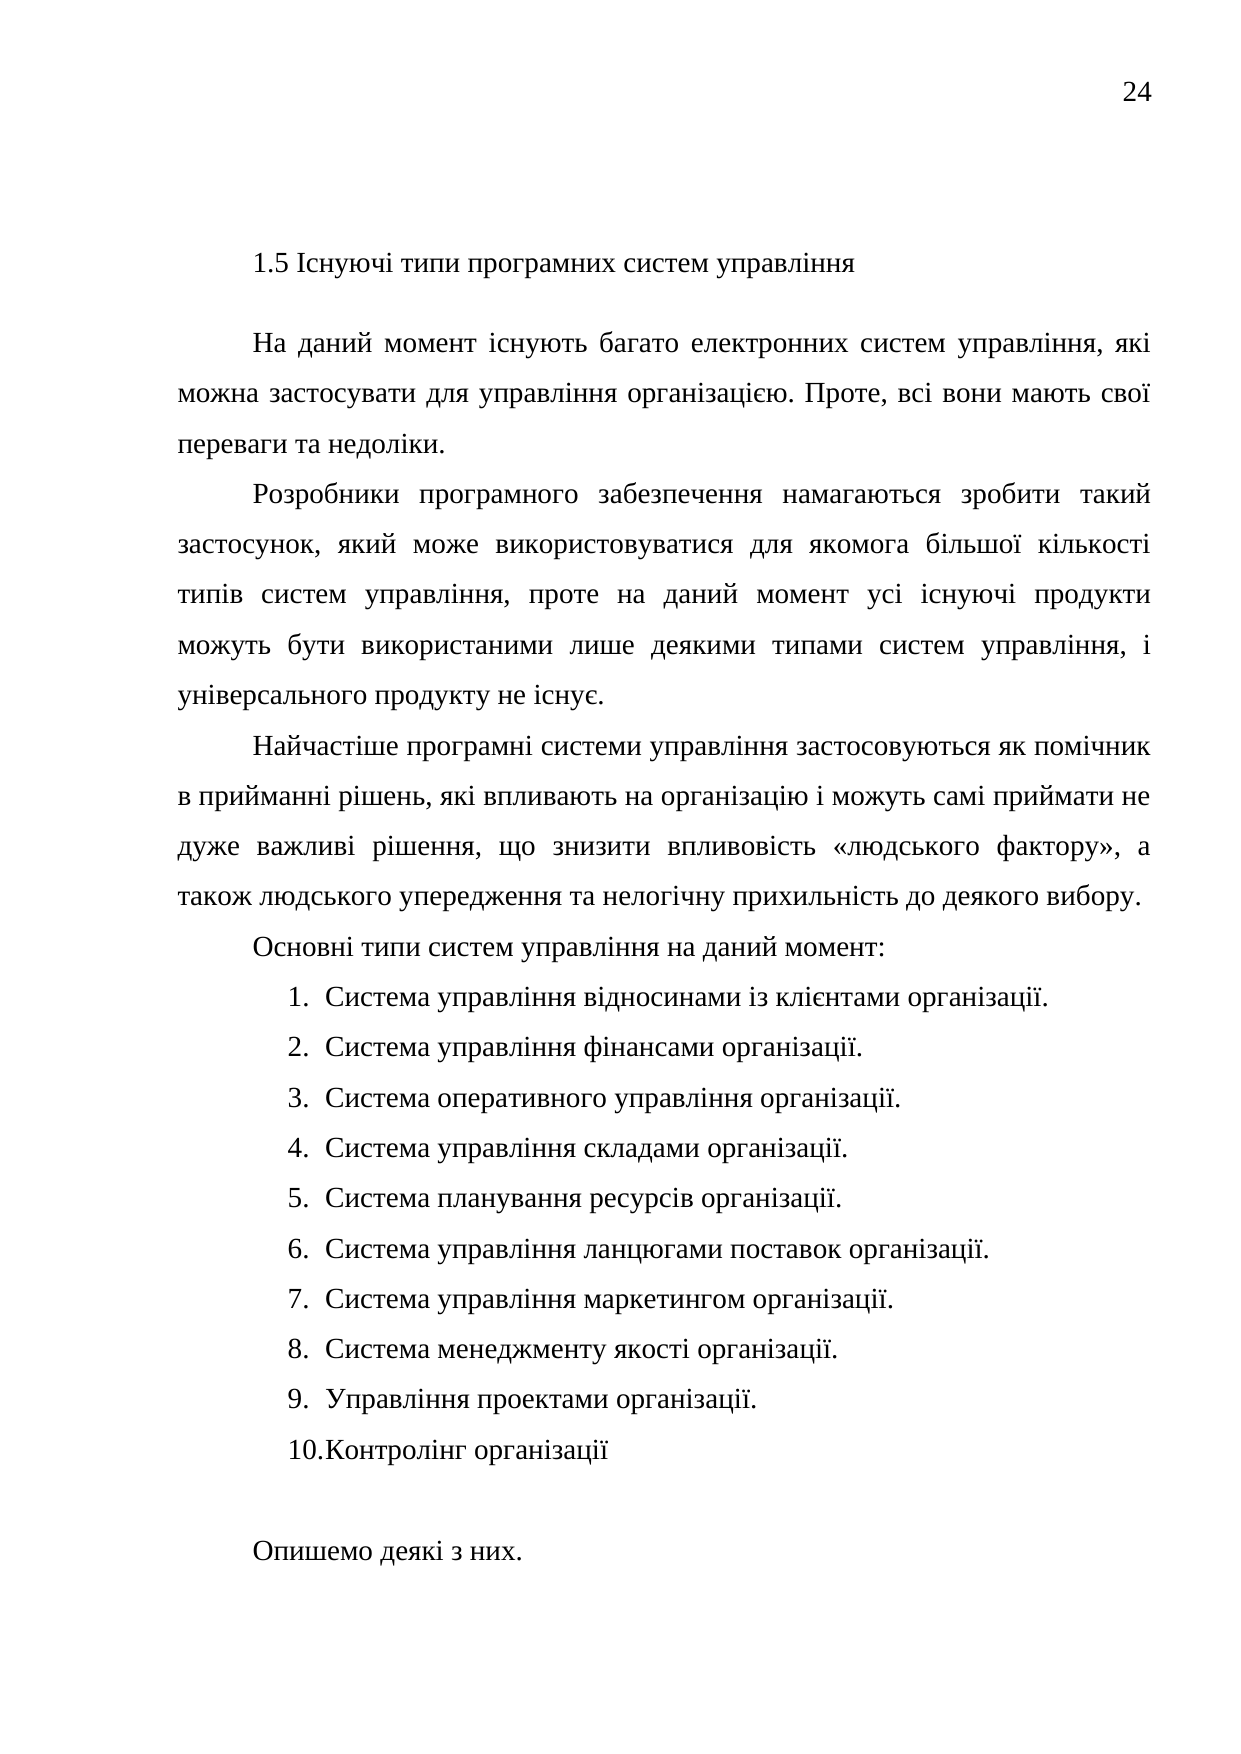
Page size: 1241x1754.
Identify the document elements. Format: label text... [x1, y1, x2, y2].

list Система управління маркетингом організації. [287, 1281, 1152, 1314]
text Опишемо деякі з них. [177, 1533, 1152, 1566]
list Система оперативного управління організації. [287, 1080, 1152, 1113]
list Система менеджменту якості організації. [287, 1331, 1152, 1365]
text Розробники програмного забезпечення намагаються зробити такий застосунок, який може використовуватися для якомога більшої кількості типів систем управління, проте на даний момент усі існуючі продукти можуть бути використаними лише деякими типами систем управління, і універсального продукту не існує. [177, 476, 1152, 711]
list Система управління складами організації. [287, 1130, 1152, 1164]
list Управління проектами організації. [287, 1382, 1152, 1415]
text Основні типи систем управління на даний момент: [177, 929, 1152, 962]
text На даний момент існують багато електронних систем управління, які можна застосувати для управління організацією. Проте, всі вони мають свої переваги та недоліки. [177, 325, 1152, 459]
list Контролінг організації [287, 1432, 1152, 1466]
subtitle 1.5 Існуючі типи програмних систем управління [177, 246, 1152, 279]
list Система управління відносинами із клієнтами організації. [287, 979, 1152, 1013]
list Система планування ресурсів організації. [287, 1180, 1152, 1214]
list Система управління ланцюгами поставок організації. [287, 1231, 1152, 1264]
list Система управління фінансами організації. [287, 1029, 1152, 1063]
text Найчастіше програмні системи управління застосовуються як помічник в прийманні рішень, які впливають на організацію і можуть самі приймати не дуже важливі рішення, що знизити впливовість «людського фактору», а також людського упередження та нелогічну прихильність до деякого вибору. [177, 728, 1152, 912]
